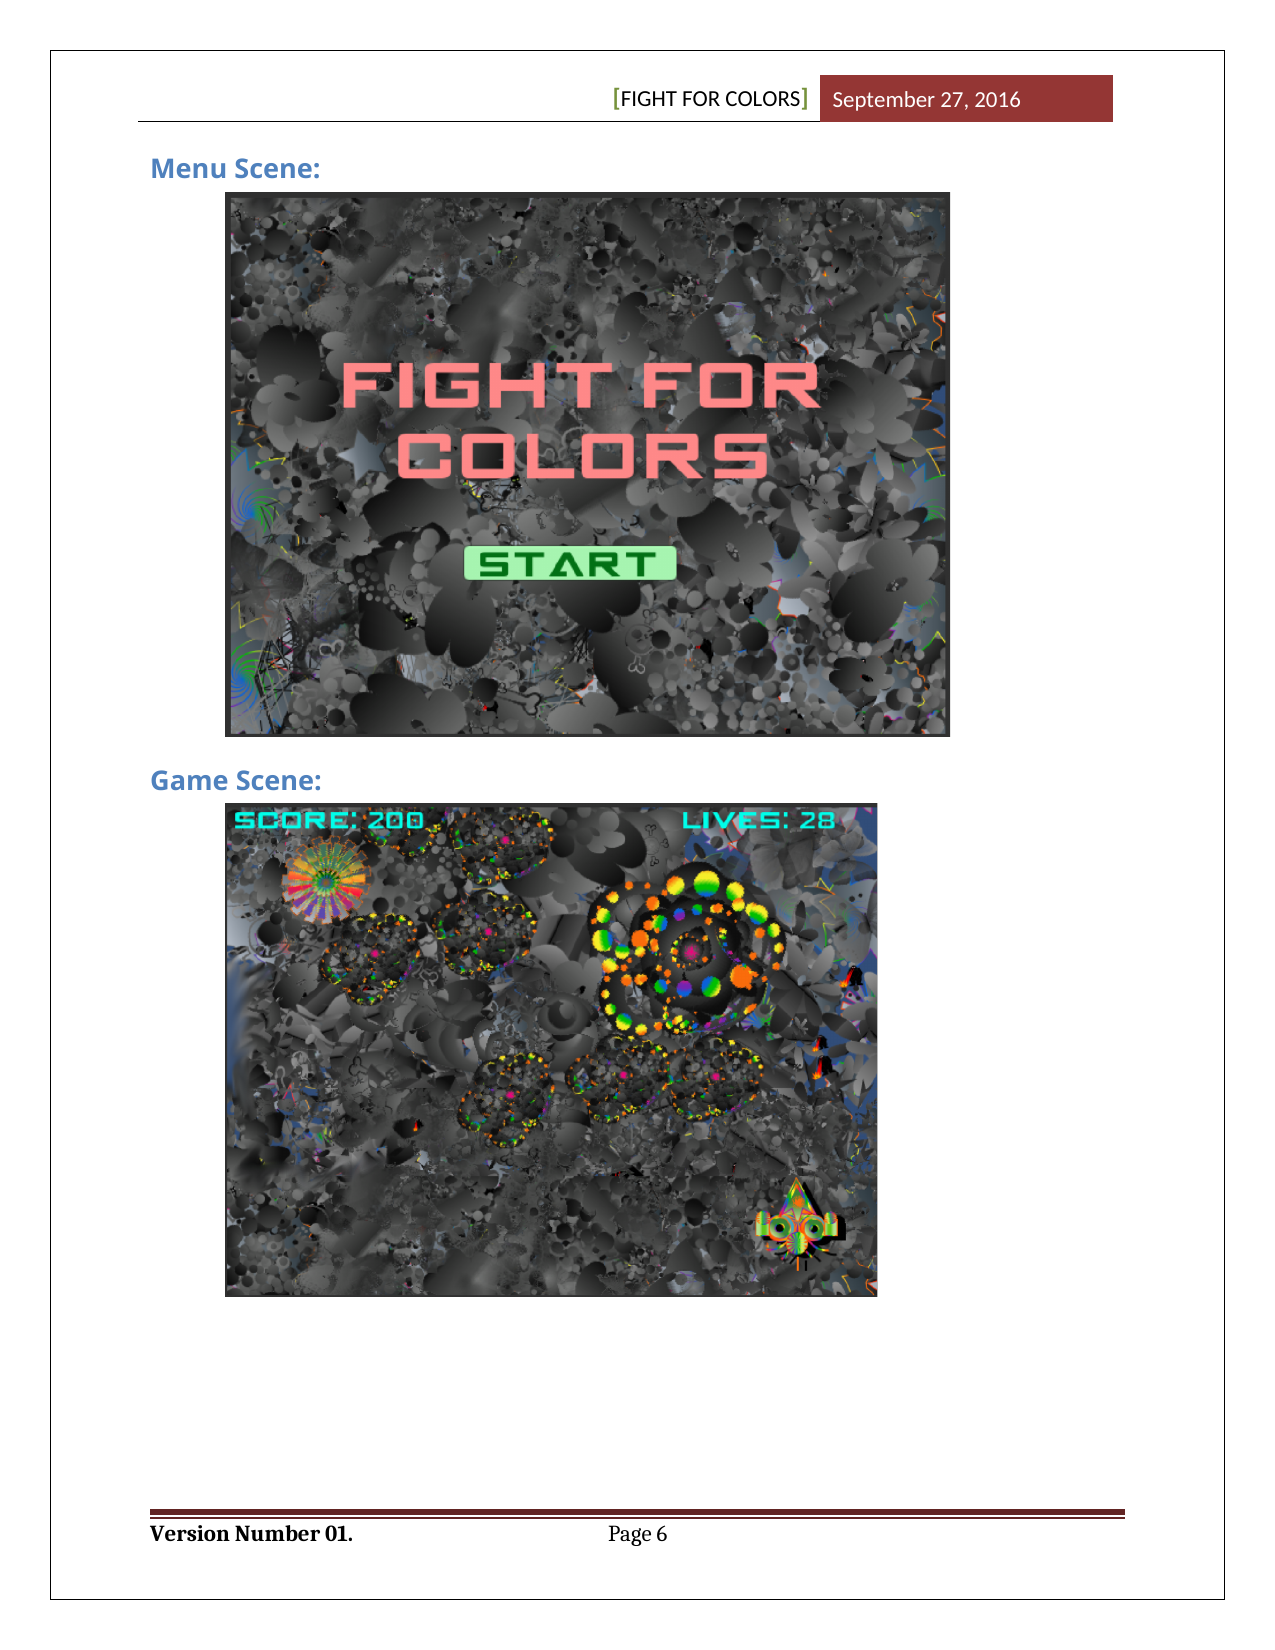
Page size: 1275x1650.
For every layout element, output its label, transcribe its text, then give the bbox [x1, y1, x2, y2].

picture [225, 192, 951, 737]
picture [225, 803, 878, 1297]
subtitle Menu Scene: [150, 150, 1125, 187]
subtitle Game Scene: [150, 761, 1125, 798]
